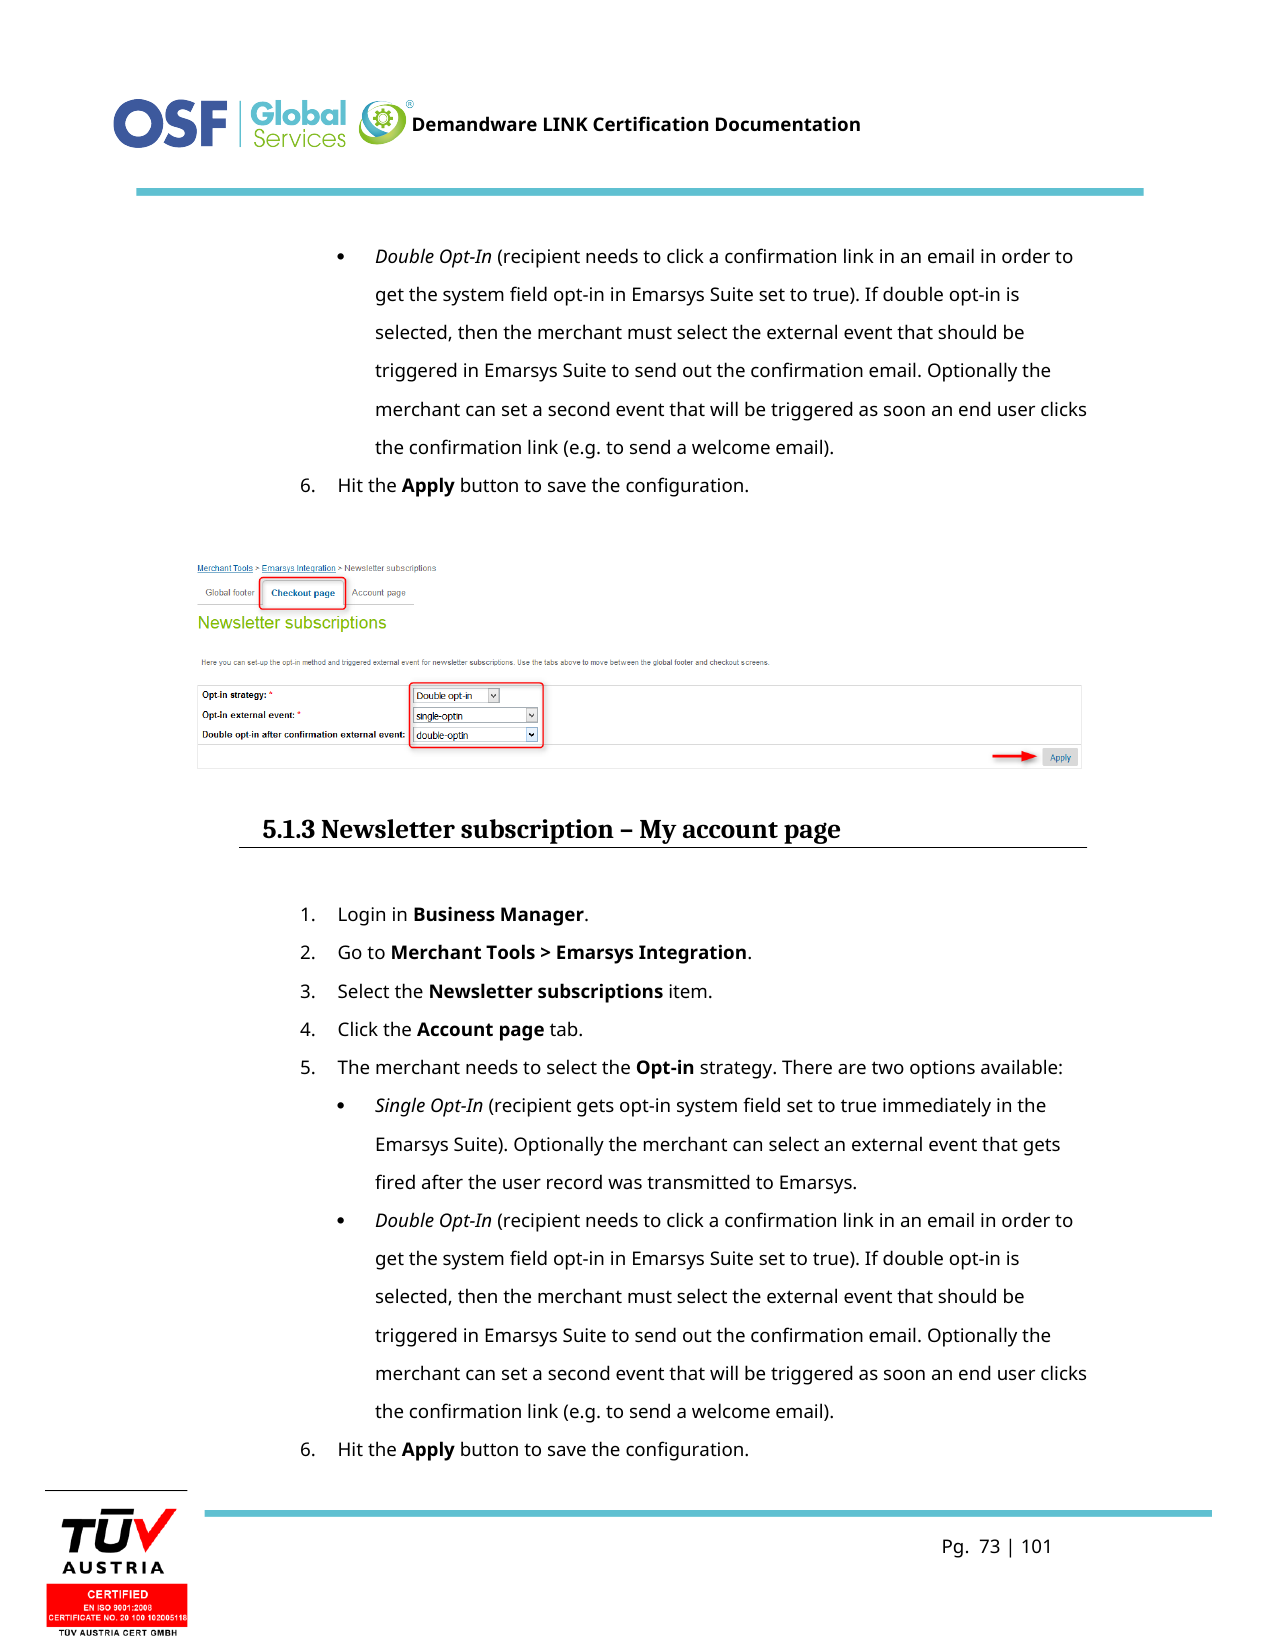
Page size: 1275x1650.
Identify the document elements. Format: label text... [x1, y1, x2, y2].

picture [43, 1490, 187, 1634]
picture [187, 548, 1088, 777]
list Go to Merchant Tools > Emarsys Integration. [300, 940, 1087, 965]
subtitle 5.1.3 Newsletter subscription – My account page [239, 814, 1087, 847]
list Hit the Apply button to save the configuration. [300, 472, 1087, 498]
picture [204, 1510, 1212, 1517]
picture [113, 99, 414, 148]
list Double Opt-In (recipient needs to click a confirmation link in an email in order to get the system field opt-in in Emarsys Suite set to true). If double opt-in is selected, then the merchant must select the external event that should be triggered in Emarsys Suite to send out the confirmation email. Optionally the merchant can set a second event that will be triggered as soon an end user clicks the confirmation link (e.g. to send a welcome email). [337, 243, 1087, 460]
list Hit the Apply button to save the configuration. [300, 1437, 1087, 1462]
list Click the Account page tab. [300, 1016, 1087, 1042]
list Single Opt-In (recipient gets opt-in system field set to true immediately in the Emarsys Suite). Optionally the merchant can select an external event that gets fired after the user record was transmitted to Emarsys. [337, 1093, 1087, 1194]
list The merchant needs to select the Opt-in strategy. There are two options available: [300, 1054, 1087, 1080]
list Login in Business Manager. [300, 901, 1087, 927]
list Double Opt-In (recipient needs to click a confirmation link in an email in order to get the system field opt-in in Emarsys Suite set to true). If double opt-in is selected, then the merchant must select the external event that should be triggered in Emarsys Suite to send out the confirmation email. Optionally the merchant can set a second event that will be triggered as soon an end user clicks the confirmation link (e.g. to send a welcome email). [337, 1207, 1087, 1424]
picture [136, 188, 1144, 196]
list Select the Newsletter subscriptions item. [300, 978, 1087, 1003]
